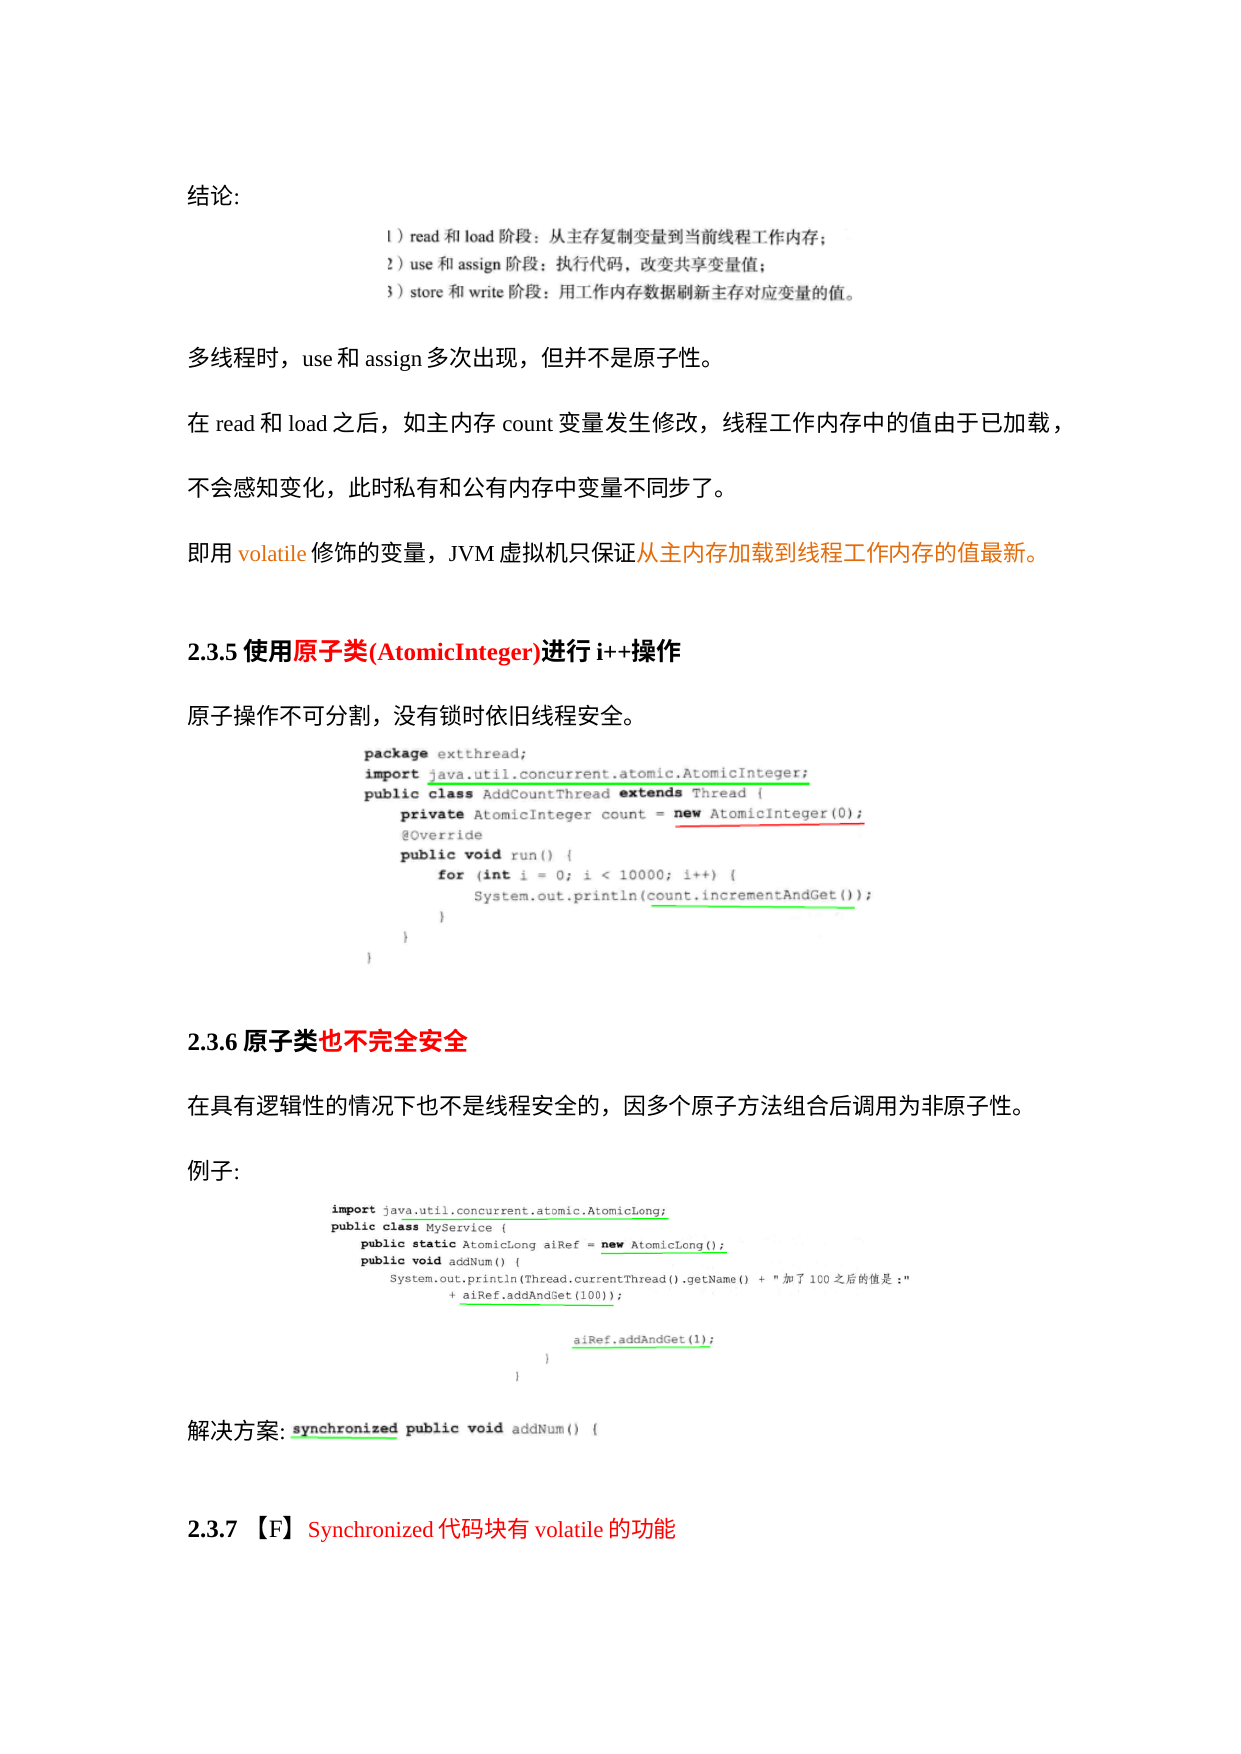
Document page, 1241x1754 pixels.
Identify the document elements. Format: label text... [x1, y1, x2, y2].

text 多线程时，use和assign多次出现，但并不是原子性。 [187, 324, 1053, 389]
text 2.3.6 原子类也不完全安全 [187, 1007, 1053, 1072]
picture [290, 1421, 612, 1440]
text 例子: [187, 1137, 1053, 1202]
text 即用volatile修饰的变量，JVM虚拟机只保证从主内存加载到线程工作内存的值最新。 [187, 519, 1053, 584]
text 在read和load之后，如主内存count变量发生修改，线程工作内存中的值由于已加载，不会感知变化，此时私有和公有内存中变量不同步了。 [187, 389, 1053, 519]
text 解决方案: [187, 1397, 1053, 1462]
text 2.3.5 使用原子类(AtomicInteger)进行i++操作 [187, 617, 1053, 682]
picture [512, 1332, 728, 1384]
text 在具有逻辑性的情况下也不是线程安全的，因多个原子方法组合后调用为非原子性。 [187, 1072, 1053, 1137]
picture [358, 747, 883, 970]
picture [327, 1202, 913, 1308]
text 结论: [187, 162, 1053, 227]
text 2.3.7 【F】Synchronized代码块有volatile的功能 [187, 1494, 1053, 1559]
picture [387, 227, 853, 305]
text 原子操作不可分割，没有锁时依旧线程安全。 [187, 682, 1053, 747]
